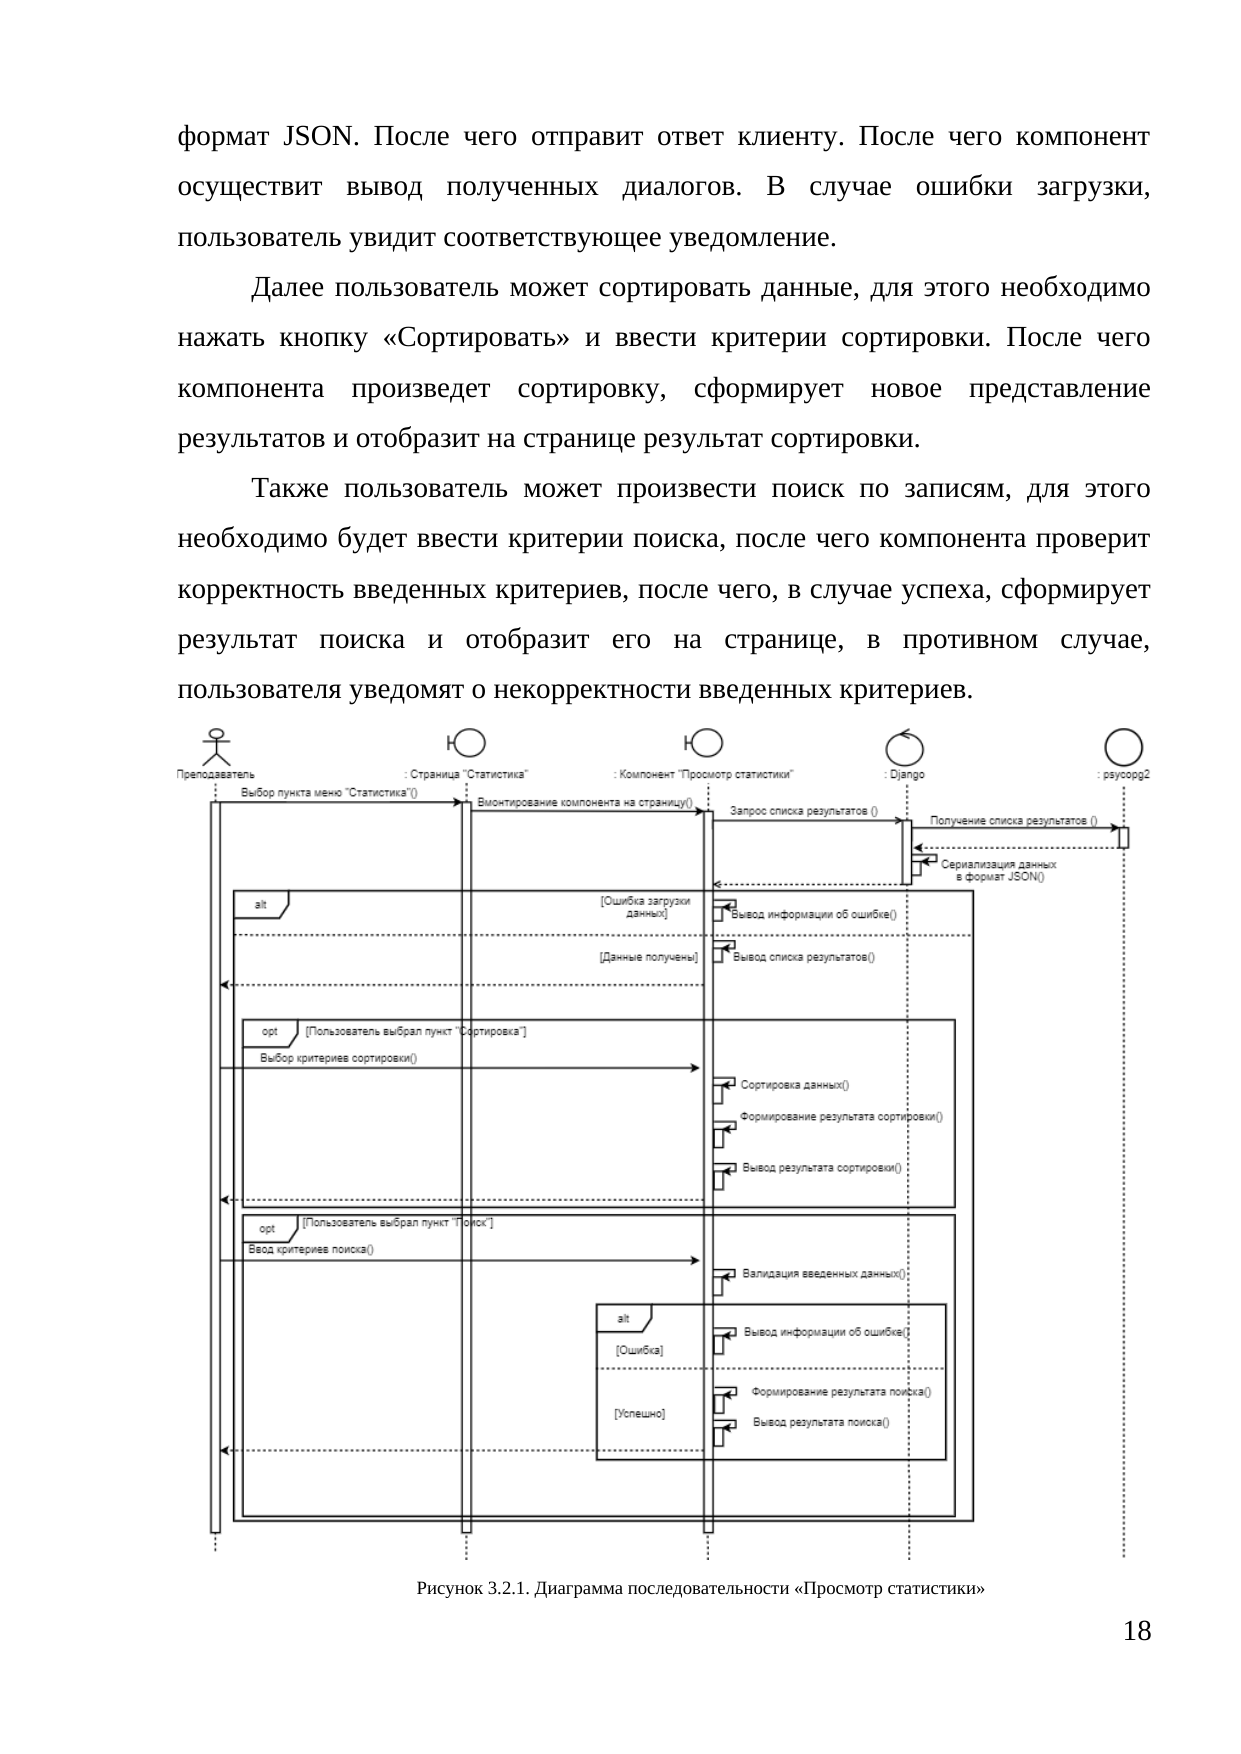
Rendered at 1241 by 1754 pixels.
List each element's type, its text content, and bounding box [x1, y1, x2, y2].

text Рисунок 3.2.1. Диаграмма последовательности «Просмотр статистики» [177, 1577, 1152, 1598]
text Также пользователь может произвести поиск по записям, для этого необходимо будет ввести критерии поиска, после чего компонента проверит корректность введенных критериев, после чего, в случае успеха, сформирует результат поиска и отобразит его на странице, в противном случае, пользователя уведомят о некорректности введенных критериев. [177, 470, 1152, 705]
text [177, 118, 1152, 252]
text Далее пользователь может сортировать данные, для этого необходимо нажать кнопку «Сортировать» и ввести критерии сортировки. После чего компонента произведет сортировку, сформирует новое представление результатов и отобразит на странице результат сортировки. [177, 269, 1152, 453]
picture [177, 721, 1152, 1560]
